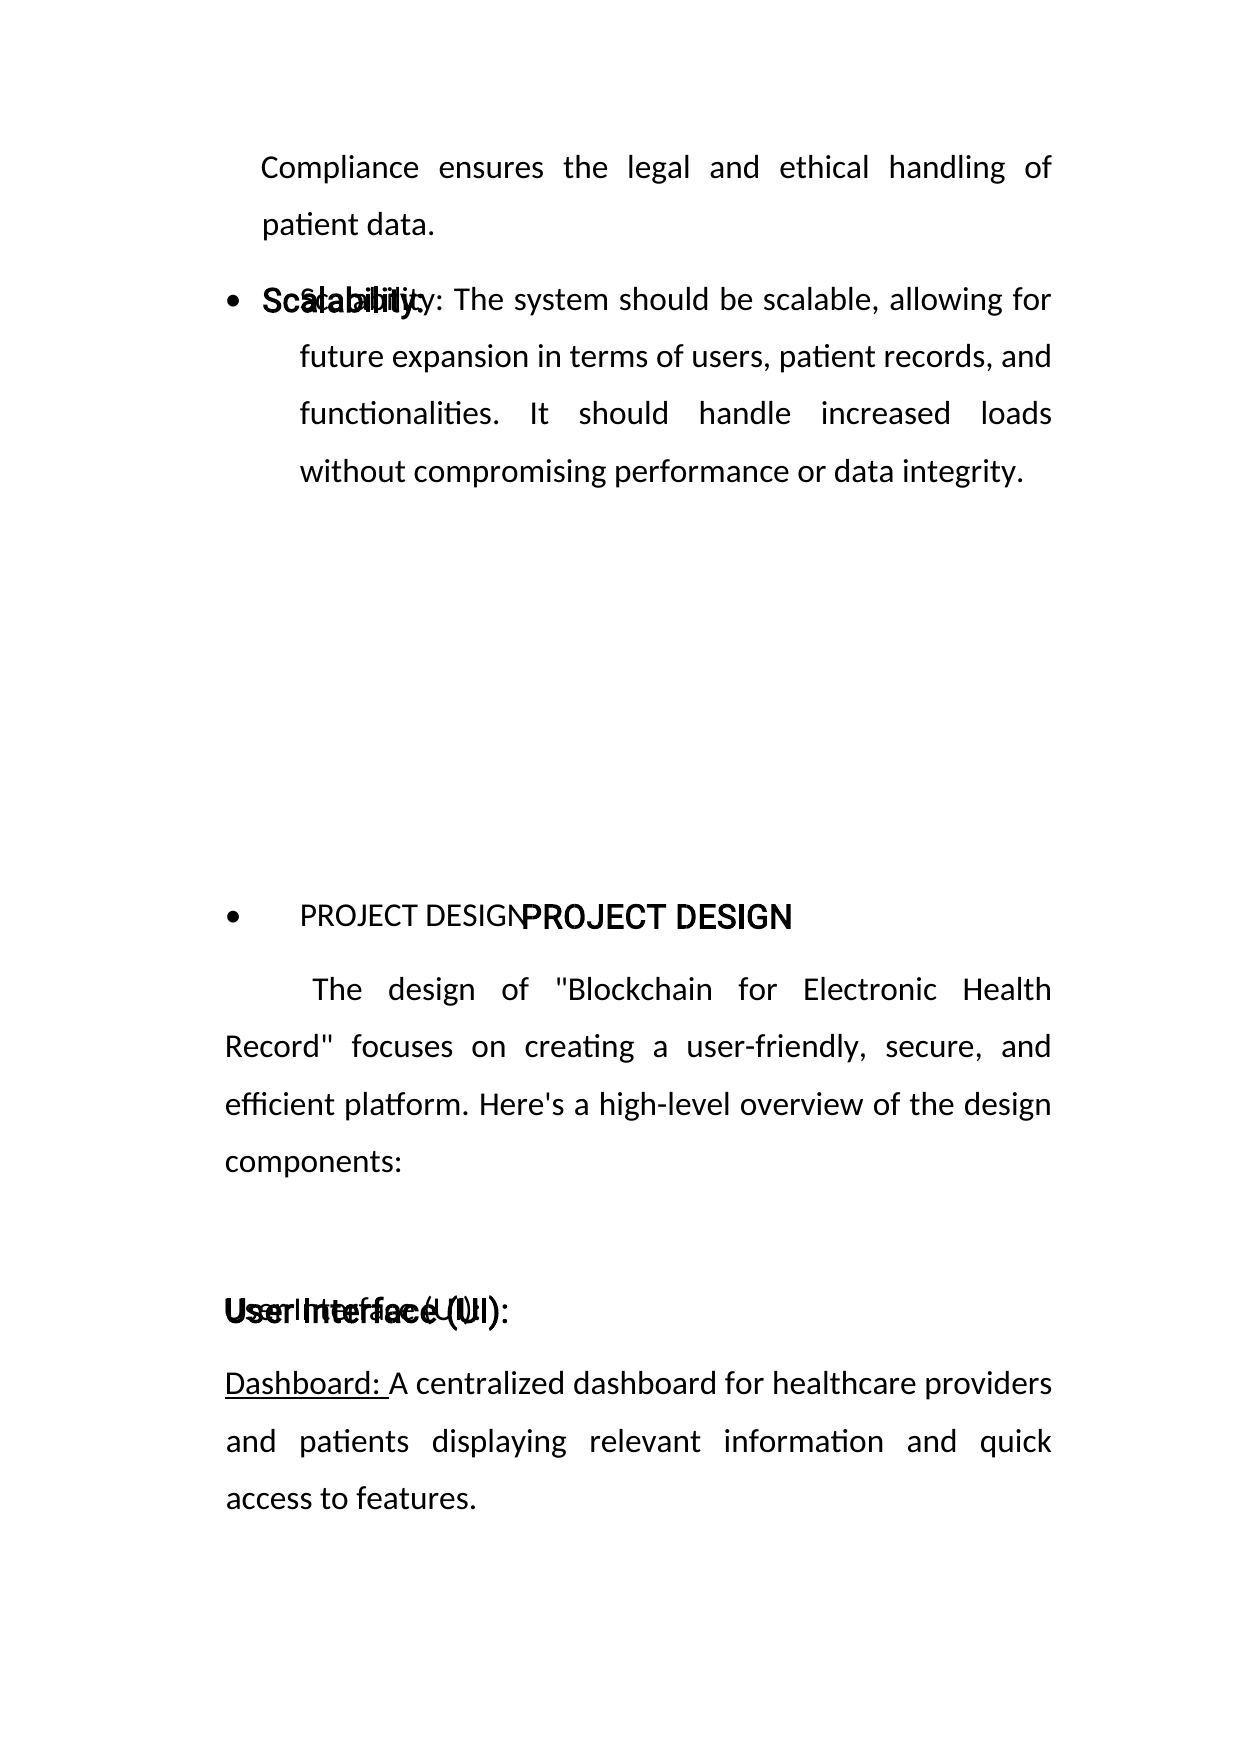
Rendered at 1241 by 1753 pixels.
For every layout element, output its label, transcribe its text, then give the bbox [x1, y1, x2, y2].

text User Interface (UI): [223, 1288, 1057, 1329]
text The design of "Blockchain for Electronic Health Record" focuses on creating a user-friendly, secure, and efficient platform. Here's a high-level overview of the design components: [224, 968, 1053, 1181]
text Dashboard: A centralized dashboard for healthcare providers and patients displaying relevant information and quick access to features. [224, 1362, 1053, 1518]
list PROJECT DESIGN [224, 894, 1053, 935]
text Compliance ensures the legal and ethical handling of patient data. [261, 146, 1053, 244]
list Scalability: The system should be scalable, allowing for future expansion in terms of users, patient records, and functionalities. It should handle increased loads without compromising performance or data integrity. [224, 277, 1053, 490]
